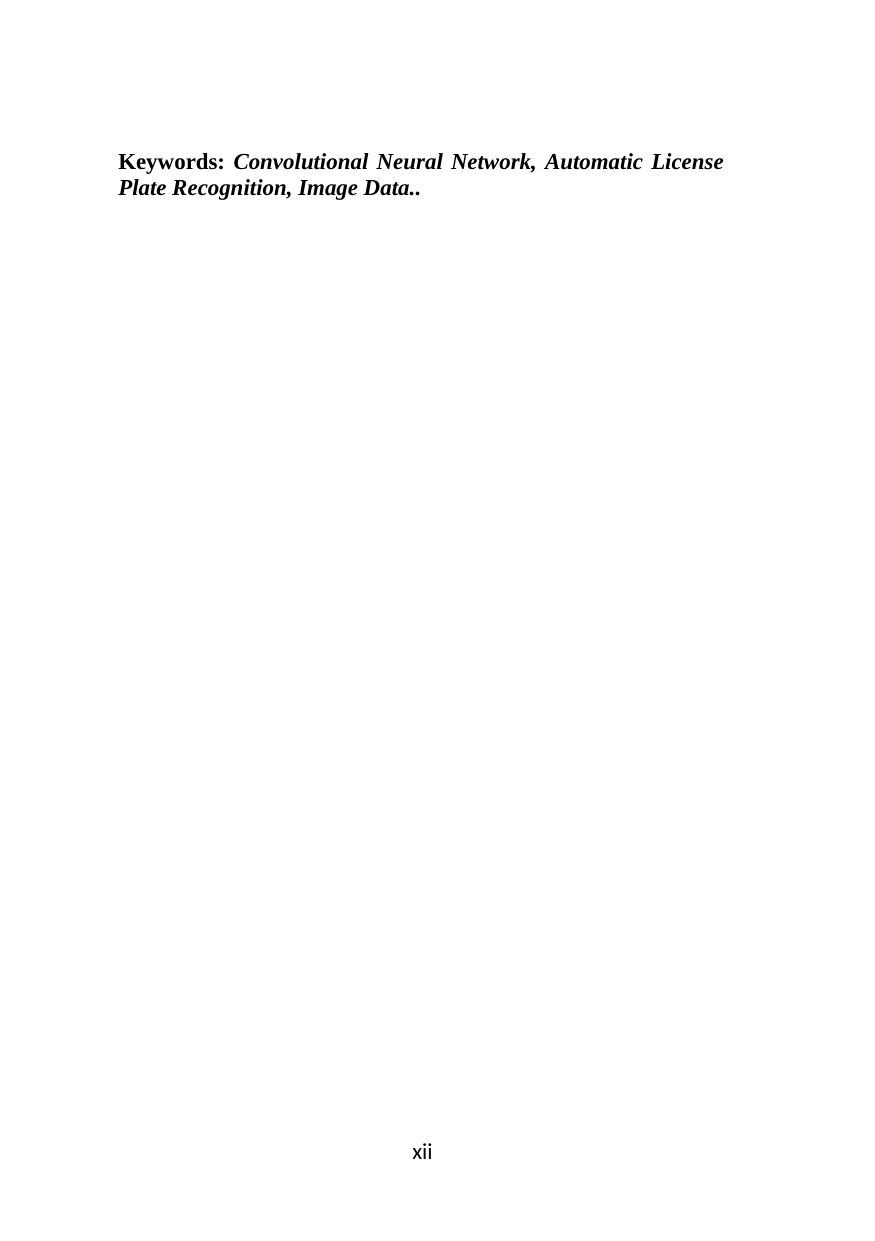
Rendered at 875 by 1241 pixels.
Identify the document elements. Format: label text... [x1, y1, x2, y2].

text Keywords: Convolutional Neural Network, Automatic License Plate Recognition, Image Data.. [118, 148, 726, 200]
